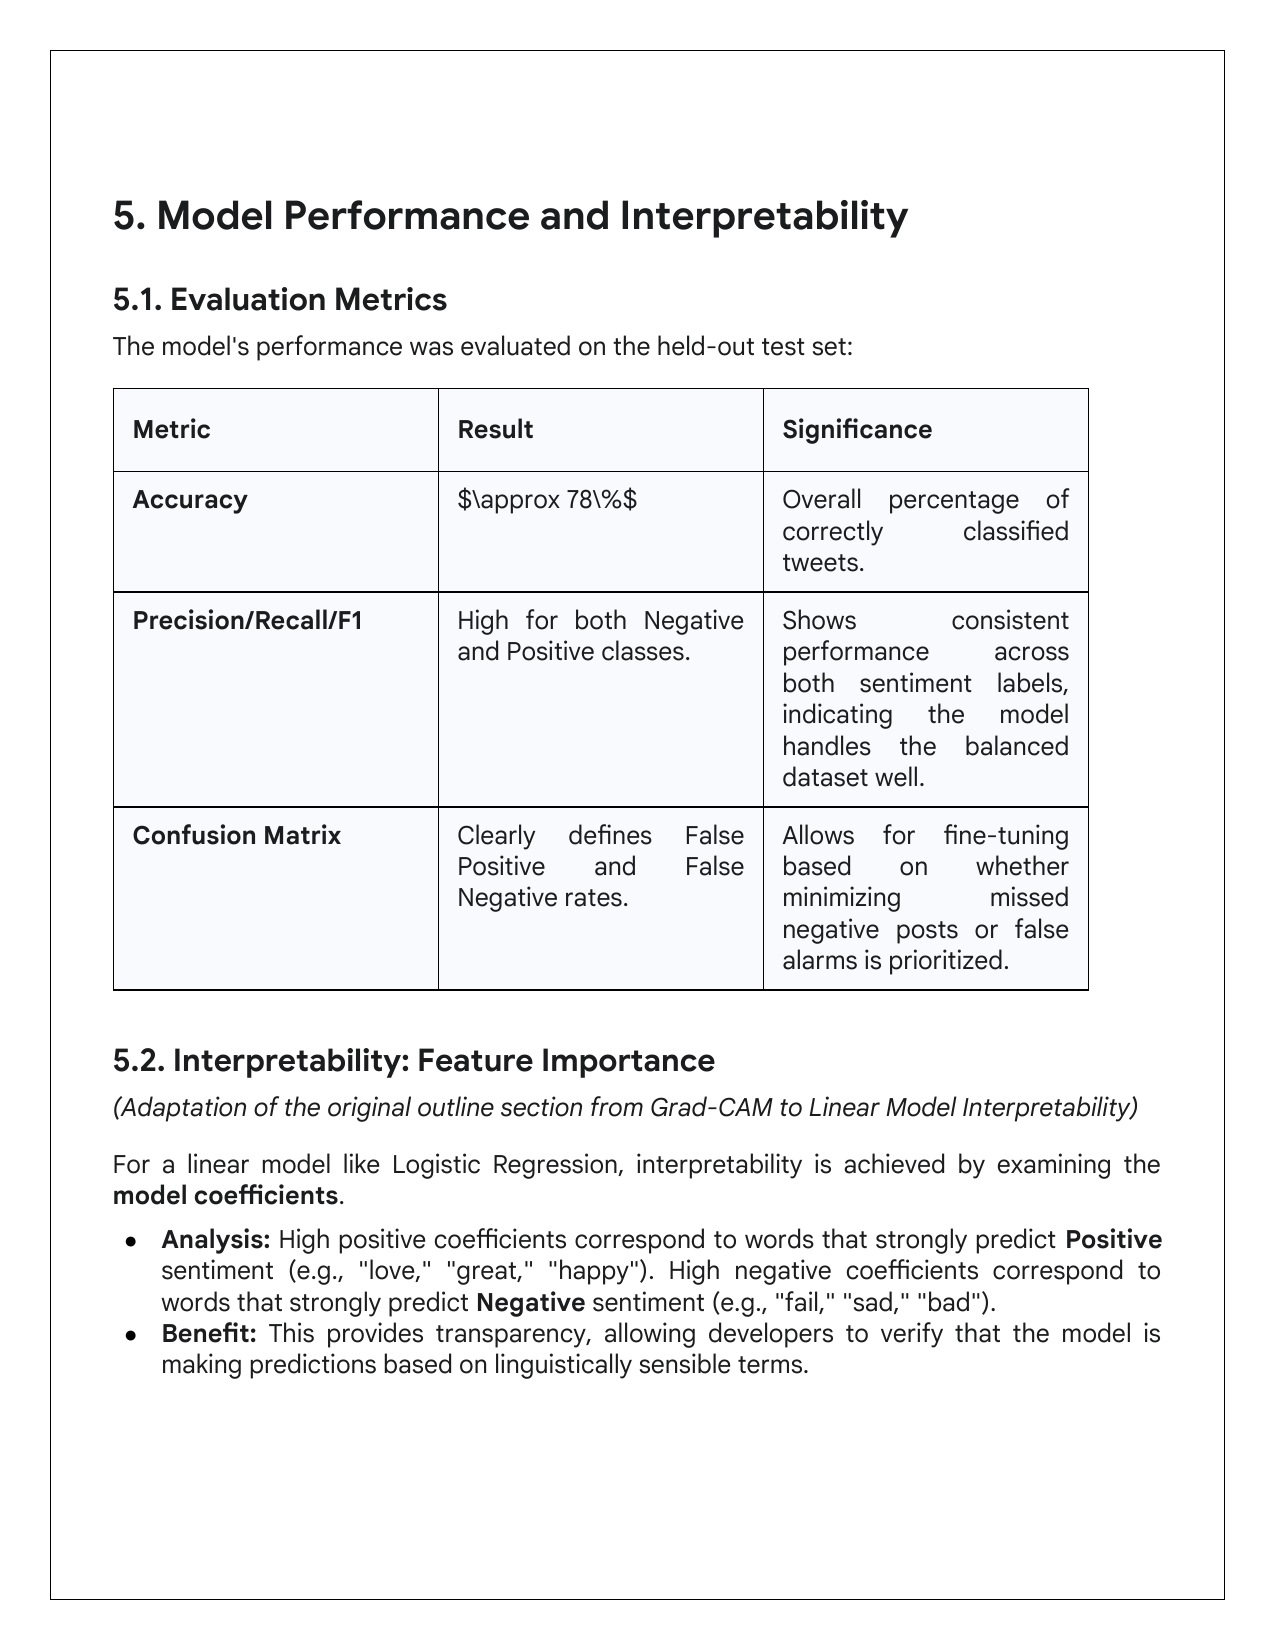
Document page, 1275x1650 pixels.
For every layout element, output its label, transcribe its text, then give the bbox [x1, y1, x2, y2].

text For a linear model like Logistic Regression, interpretability is achieved by examining the model coefficients. [112, 1149, 1162, 1212]
table_cell High for both Negative and Positive classes. [439, 593, 763, 806]
table_cell Shows consistent performance across both sentiment labels, indicating the model handles the balanced dataset well. [764, 593, 1088, 806]
table_cell Overall percentage of correctly classified tweets. [764, 472, 1088, 591]
table_header Metric [114, 389, 438, 471]
subtitle 5.2. Interpretability: Feature Importance [112, 1041, 1162, 1080]
subtitle 5. Model Performance and Interpretability [112, 191, 1162, 241]
list Analysis: High positive coefficients correspond to words that strongly predict Positive sentiment (e.g., "love," "great," "happy"). High negative coefficients correspond to words that strongly predict Negative sentiment (e.g., "fail," "sad," "bad"). [123, 1224, 1162, 1318]
table_header Result [439, 389, 763, 471]
text (Adaptation of the original outline section from Grad-CAM to Linear Model Interpretability) [112, 1092, 1162, 1124]
text The model's performance was evaluated on the held-out test set: [112, 331, 1162, 363]
table_cell $\approx 78\%$ [439, 472, 763, 591]
list Benefit: This provides transparency, allowing developers to verify that the model is making predictions based on linguistically sensible terms. [123, 1318, 1162, 1381]
table_cell Clearly defines False Positive and False Negative rates. [439, 808, 763, 989]
table_cell Confusion Matrix [114, 808, 438, 989]
table_cell Accuracy [114, 472, 438, 591]
table_cell Precision/Recall/F1 [114, 593, 438, 806]
subtitle 5.1. Evaluation Metrics [112, 280, 1162, 319]
table_header Significance [764, 389, 1088, 471]
table_cell Allows for fine-tuning based on whether minimizing missed negative posts or false alarms is prioritized. [764, 808, 1088, 989]
